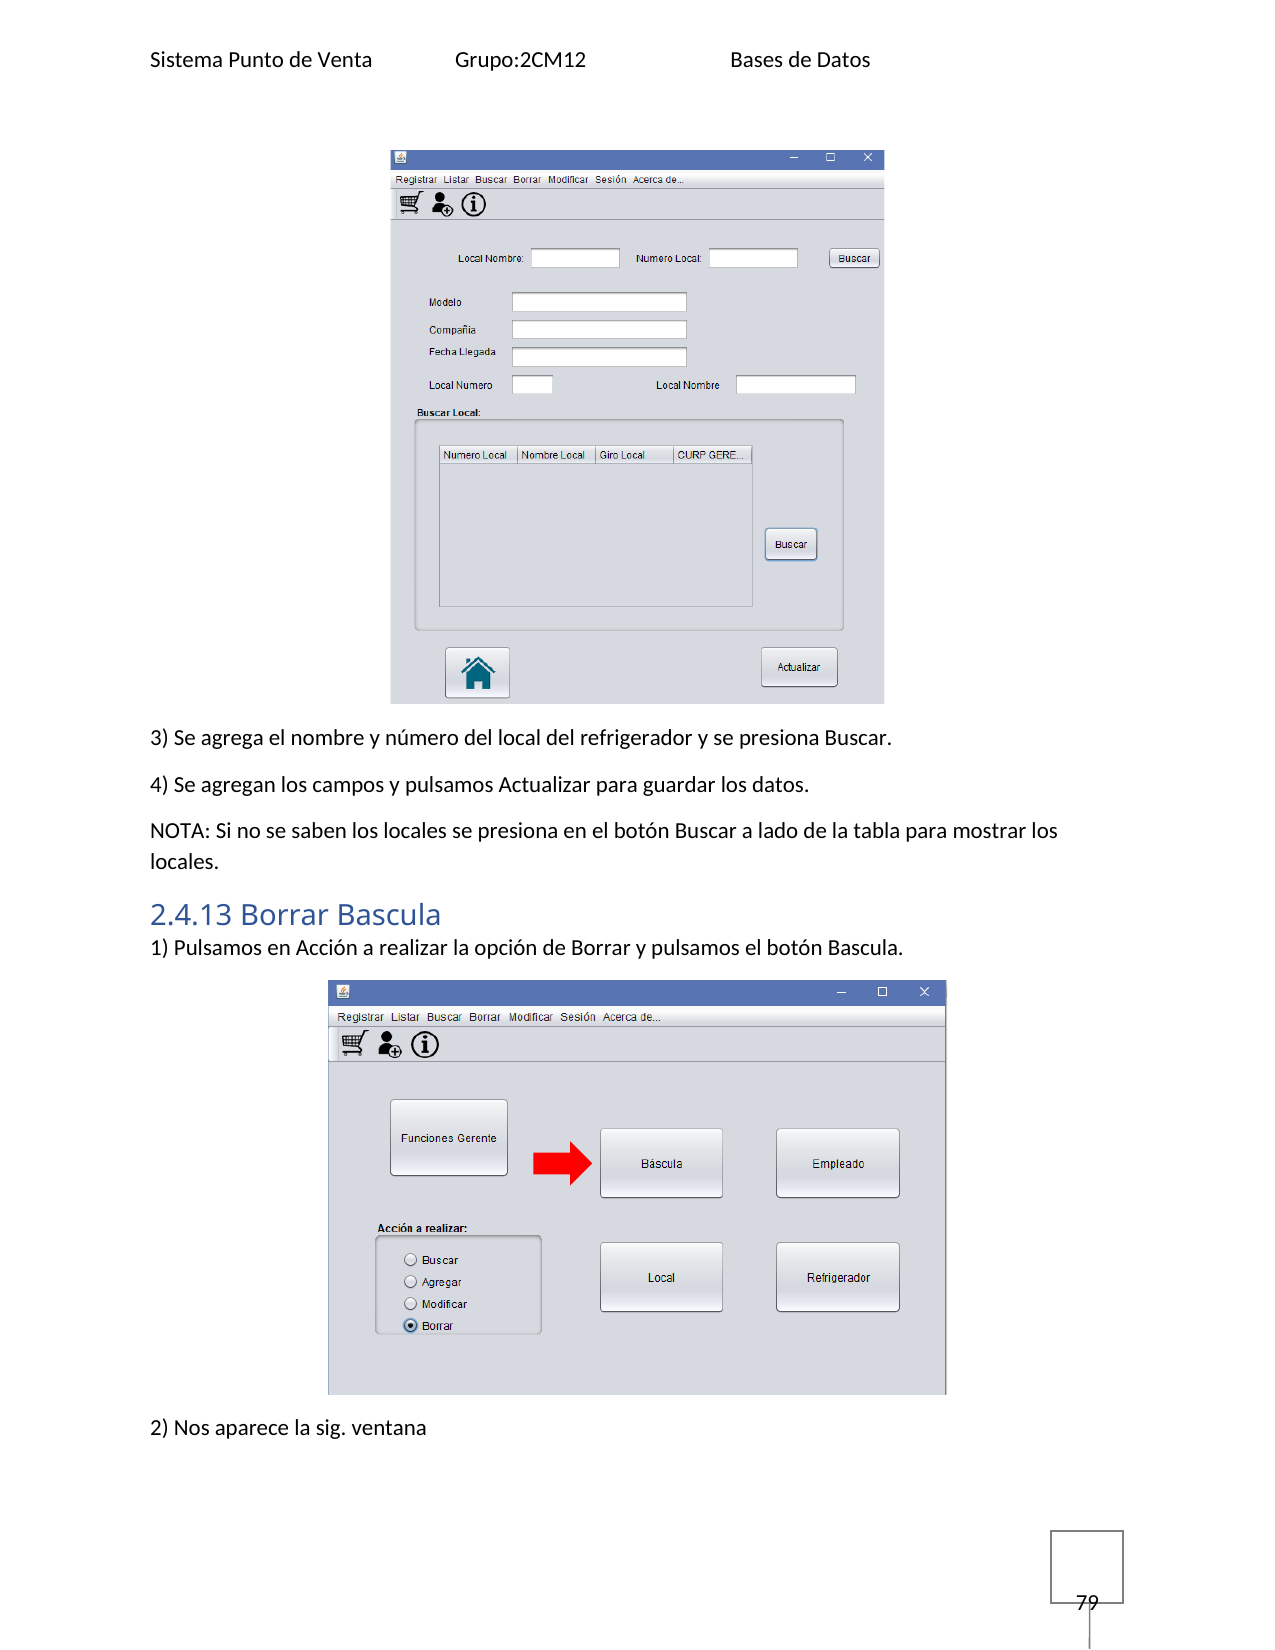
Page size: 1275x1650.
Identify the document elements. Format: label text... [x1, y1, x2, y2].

text 3) Se agrega el nombre y número del local del refrigerador y se presiona Buscar. [150, 723, 1125, 751]
picture [328, 980, 948, 1395]
text 1) Pulsamos en Acción a realizar la opción de Borrar y pulsamos el botón Bascula. [150, 933, 1125, 961]
subtitle 2.4.13 Borrar Bascula [150, 894, 1125, 933]
text 4) Se agregan los campos y pulsamos Actualizar para guardar los datos. [150, 770, 1125, 798]
text NOTA: Si no se saben los locales se presiona en el botón Buscar a lado de la tabla para mostrar los locales. [150, 817, 1125, 875]
text 2) Nos aparece la sig. ventana [150, 1413, 1125, 1441]
picture [390, 150, 885, 704]
